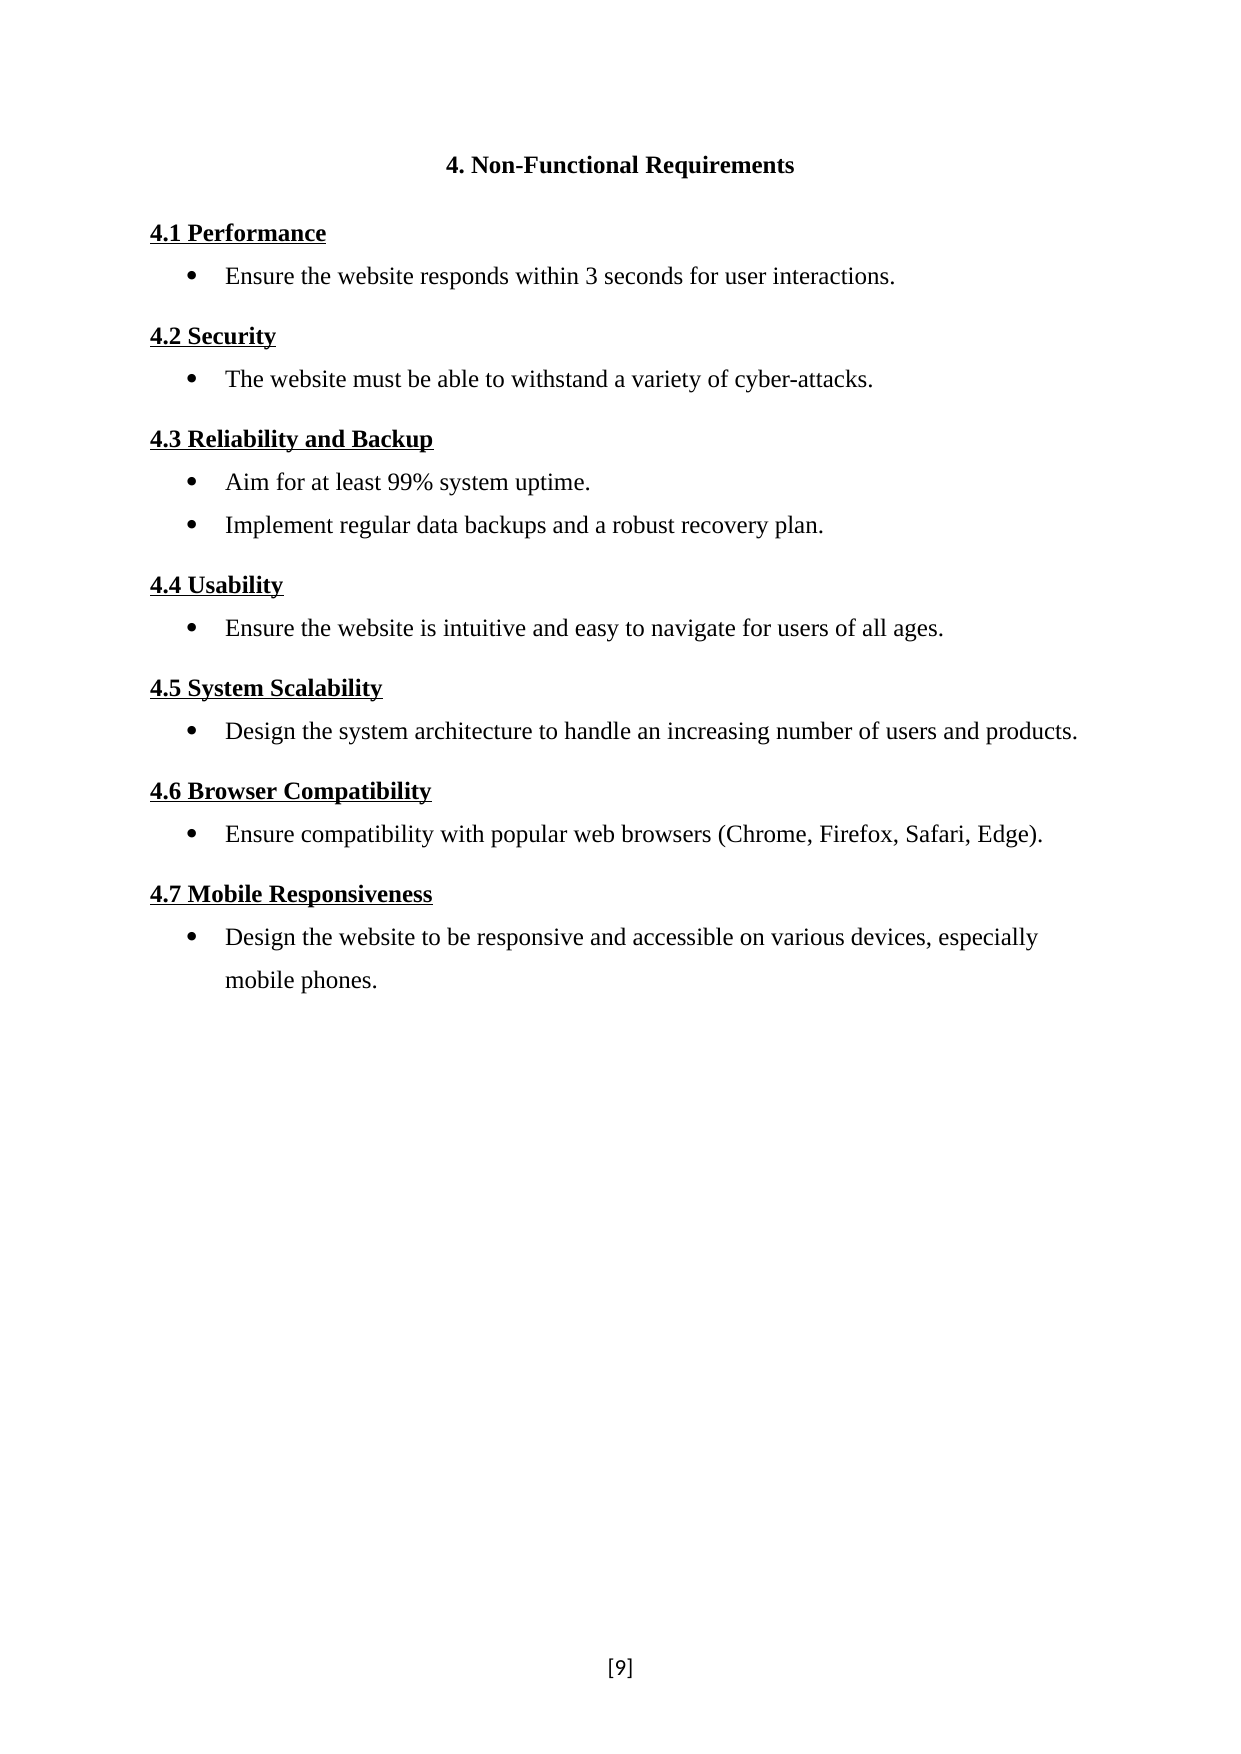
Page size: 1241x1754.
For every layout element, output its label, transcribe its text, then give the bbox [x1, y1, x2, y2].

list Design the website to be responsive and accessible on various devices, especially mobile phones. [187, 922, 1090, 994]
list Ensure compatibility with popular web browsers (Chrome, Firefox, Safari, Edge). [187, 819, 1090, 848]
subtitle 4. Non-Functional Requirements [150, 150, 1090, 179]
subtitle 4.3 Reliability and Backup [150, 424, 1090, 453]
list Implement regular data backups and a robust recovery plan. [187, 510, 1090, 539]
list The website must be able to withstand a variety of cyber-attacks. [187, 364, 1090, 393]
subtitle 4.4 Usability [150, 570, 1090, 599]
list Ensure the website is intuitive and easy to navigate for users of all ages. [187, 613, 1090, 642]
subtitle 4.1 Performance [150, 218, 1090, 247]
subtitle 4.2 Security [150, 321, 1090, 350]
list Ensure the website responds within 3 seconds for user interactions. [187, 261, 1090, 290]
subtitle 4.7 Mobile Responsiveness [150, 879, 1090, 907]
subtitle 4.6 Browser Compatibility [150, 776, 1090, 804]
subtitle 4.5 System Scalability [150, 673, 1090, 702]
list Aim for at least 99% system uptime. [187, 467, 1090, 496]
list Design the system architecture to handle an increasing number of users and products. [187, 716, 1090, 745]
